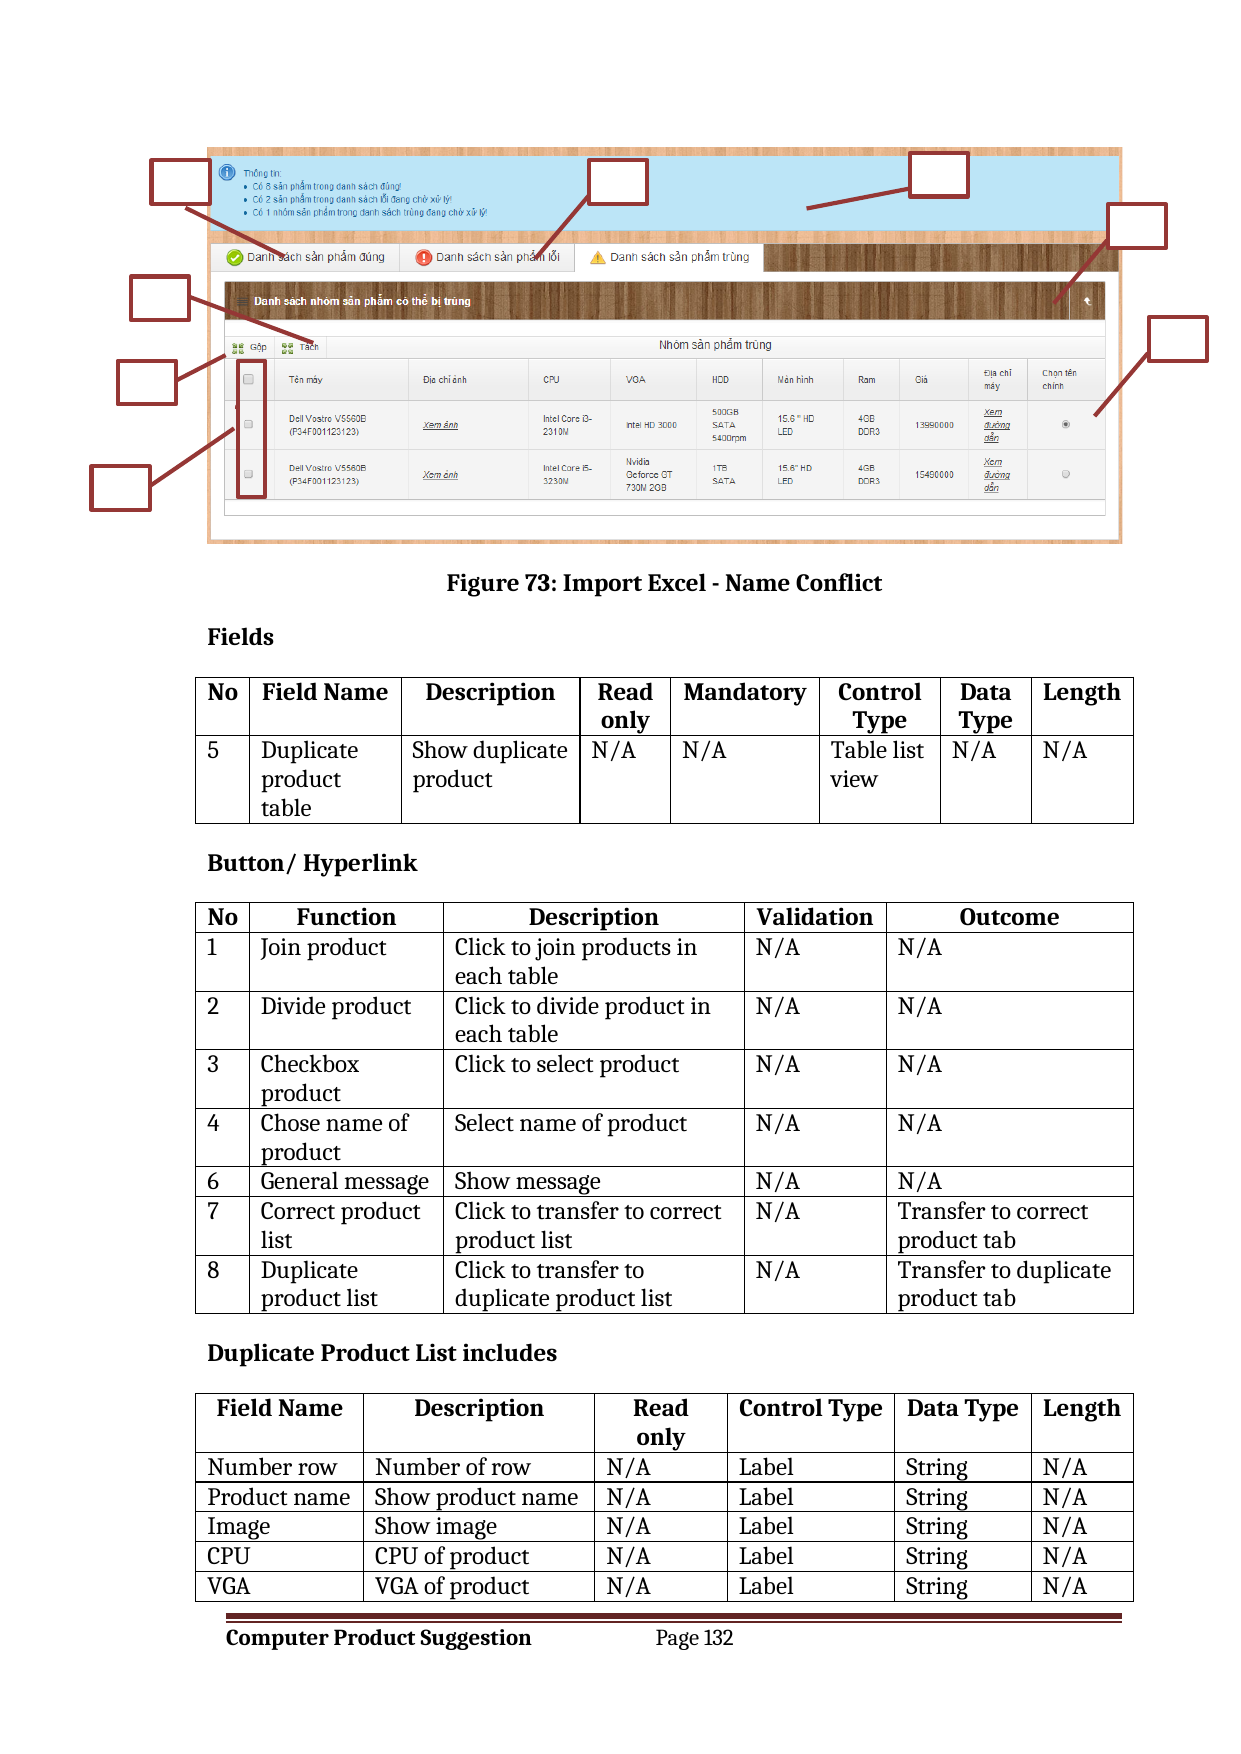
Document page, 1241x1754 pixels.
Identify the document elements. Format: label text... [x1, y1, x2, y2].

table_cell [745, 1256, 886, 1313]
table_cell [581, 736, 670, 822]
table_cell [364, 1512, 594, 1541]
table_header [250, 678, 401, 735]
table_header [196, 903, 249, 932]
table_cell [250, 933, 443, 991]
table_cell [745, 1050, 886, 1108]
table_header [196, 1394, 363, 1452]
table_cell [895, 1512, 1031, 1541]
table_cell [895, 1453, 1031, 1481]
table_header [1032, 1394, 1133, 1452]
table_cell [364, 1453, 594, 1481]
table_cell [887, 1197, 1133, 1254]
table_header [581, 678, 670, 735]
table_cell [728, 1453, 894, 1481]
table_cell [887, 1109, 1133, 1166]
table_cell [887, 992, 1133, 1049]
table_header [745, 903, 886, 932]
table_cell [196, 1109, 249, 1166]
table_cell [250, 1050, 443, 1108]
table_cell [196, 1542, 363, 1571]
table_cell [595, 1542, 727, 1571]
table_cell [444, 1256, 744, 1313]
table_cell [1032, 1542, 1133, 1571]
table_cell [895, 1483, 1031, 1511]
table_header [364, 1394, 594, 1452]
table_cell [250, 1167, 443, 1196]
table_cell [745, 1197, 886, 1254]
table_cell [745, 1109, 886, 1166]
text Button/ Hyperlink [207, 848, 1122, 877]
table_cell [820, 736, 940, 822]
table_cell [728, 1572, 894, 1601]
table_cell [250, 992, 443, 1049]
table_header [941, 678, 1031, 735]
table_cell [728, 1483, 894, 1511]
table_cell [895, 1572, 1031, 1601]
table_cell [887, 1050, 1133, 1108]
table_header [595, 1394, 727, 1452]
text Fields [207, 623, 1122, 651]
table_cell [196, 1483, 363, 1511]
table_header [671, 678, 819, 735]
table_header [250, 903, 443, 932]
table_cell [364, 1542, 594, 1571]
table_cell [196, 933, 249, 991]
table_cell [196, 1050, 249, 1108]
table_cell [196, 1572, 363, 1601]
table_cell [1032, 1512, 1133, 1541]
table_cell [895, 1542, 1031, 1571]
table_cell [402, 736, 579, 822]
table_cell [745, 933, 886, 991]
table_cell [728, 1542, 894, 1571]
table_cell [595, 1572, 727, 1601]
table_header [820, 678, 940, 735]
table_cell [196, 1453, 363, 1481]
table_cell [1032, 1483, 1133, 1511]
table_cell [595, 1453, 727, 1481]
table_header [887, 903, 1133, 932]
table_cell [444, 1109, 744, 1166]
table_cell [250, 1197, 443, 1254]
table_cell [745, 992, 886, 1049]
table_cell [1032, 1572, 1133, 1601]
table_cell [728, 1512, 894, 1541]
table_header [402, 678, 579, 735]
picture [207, 147, 1123, 544]
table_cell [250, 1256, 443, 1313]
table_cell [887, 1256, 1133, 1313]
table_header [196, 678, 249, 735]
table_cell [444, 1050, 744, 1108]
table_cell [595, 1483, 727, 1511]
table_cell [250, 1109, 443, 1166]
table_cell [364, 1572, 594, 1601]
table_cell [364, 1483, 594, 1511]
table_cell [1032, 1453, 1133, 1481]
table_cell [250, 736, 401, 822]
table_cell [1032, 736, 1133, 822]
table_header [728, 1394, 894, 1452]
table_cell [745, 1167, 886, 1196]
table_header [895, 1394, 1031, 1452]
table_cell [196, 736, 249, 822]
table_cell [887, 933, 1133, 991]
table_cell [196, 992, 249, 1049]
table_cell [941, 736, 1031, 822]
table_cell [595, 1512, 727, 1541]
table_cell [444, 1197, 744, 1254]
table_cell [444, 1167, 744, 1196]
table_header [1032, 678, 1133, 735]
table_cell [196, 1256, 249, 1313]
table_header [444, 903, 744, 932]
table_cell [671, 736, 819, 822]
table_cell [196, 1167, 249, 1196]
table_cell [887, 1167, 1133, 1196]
text Figure 73: Import Excel - Name Conflict [207, 569, 1122, 598]
picture [240, 363, 263, 495]
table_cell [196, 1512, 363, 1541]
text Duplicate Product List includes [207, 1339, 1122, 1368]
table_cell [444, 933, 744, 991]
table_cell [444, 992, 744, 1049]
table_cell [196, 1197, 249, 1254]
